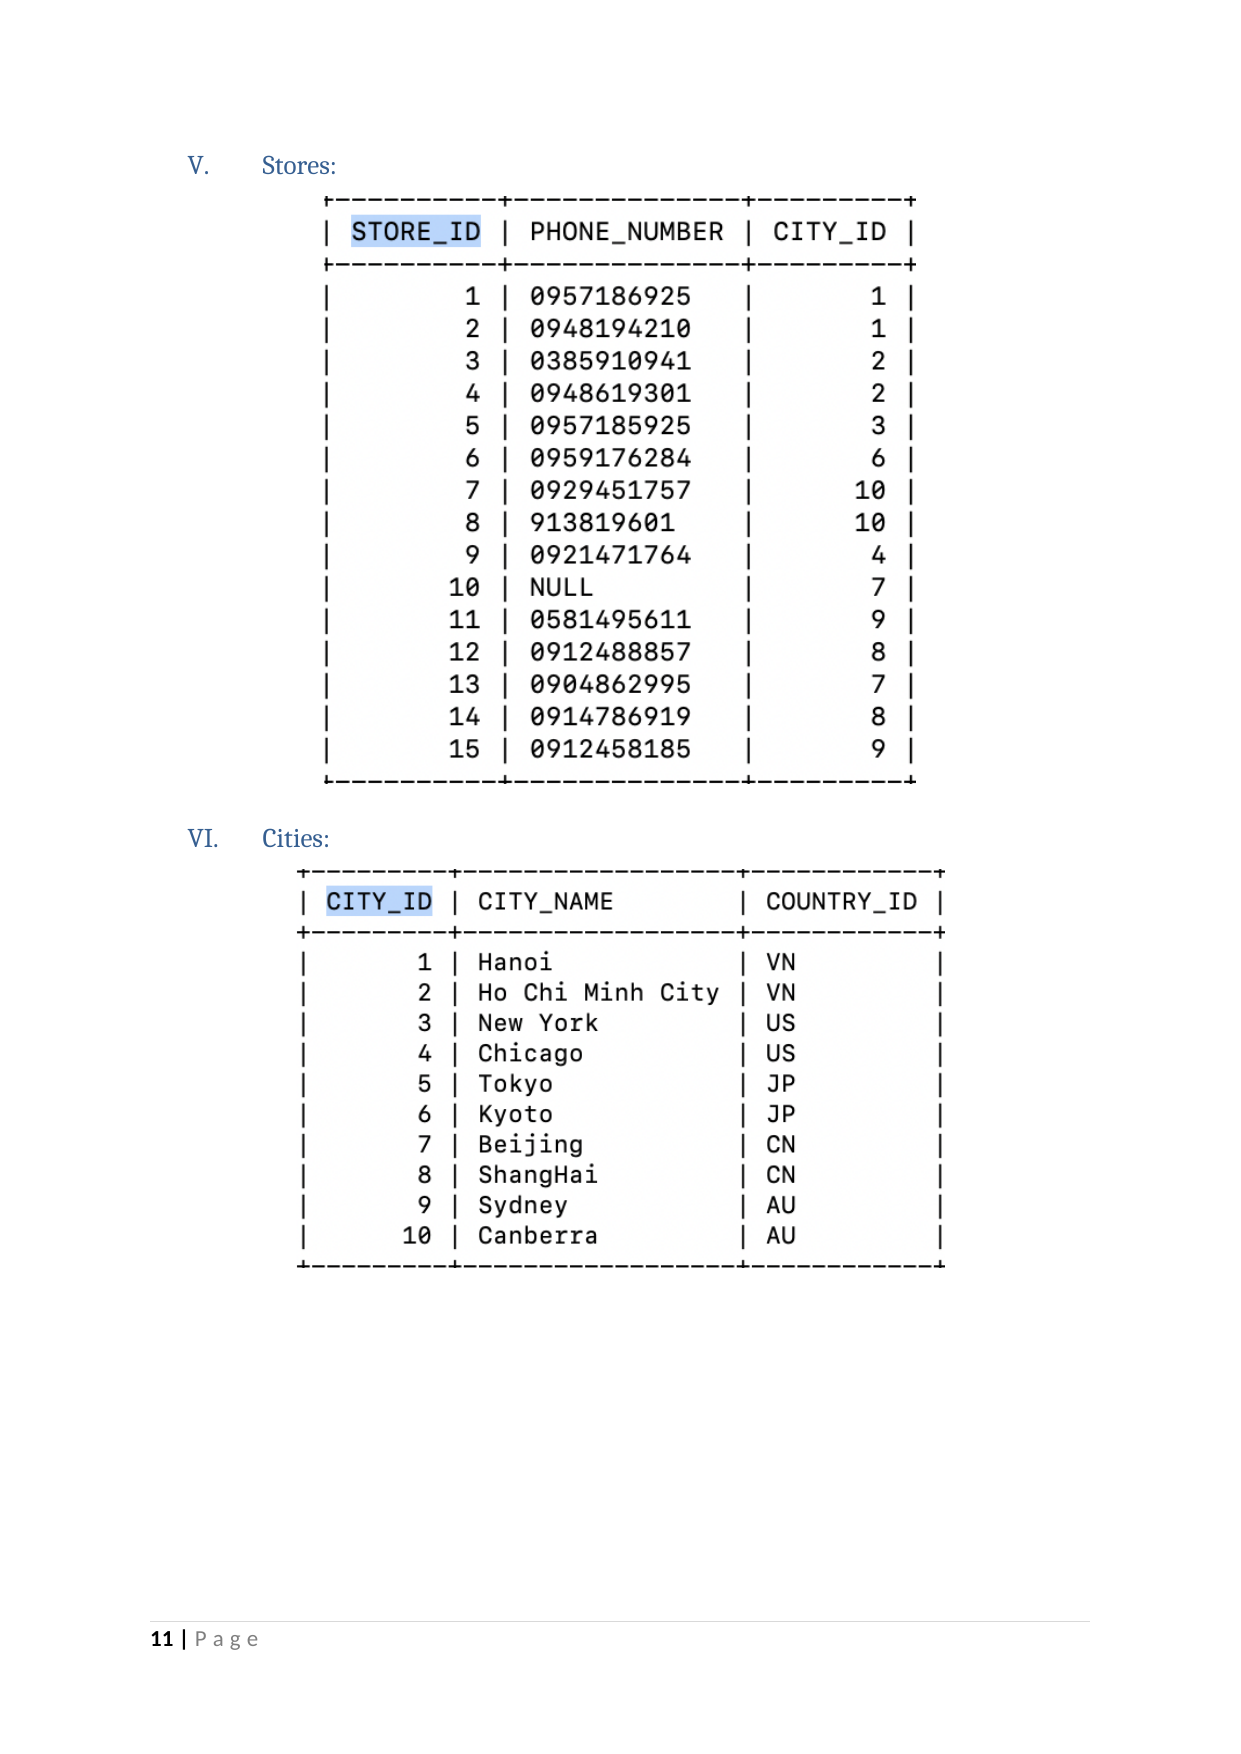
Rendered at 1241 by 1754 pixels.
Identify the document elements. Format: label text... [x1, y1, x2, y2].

subtitle Stores: [187, 150, 1090, 181]
subtitle Cities: [187, 823, 1090, 854]
picture [324, 196, 916, 784]
picture [296, 869, 945, 1268]
